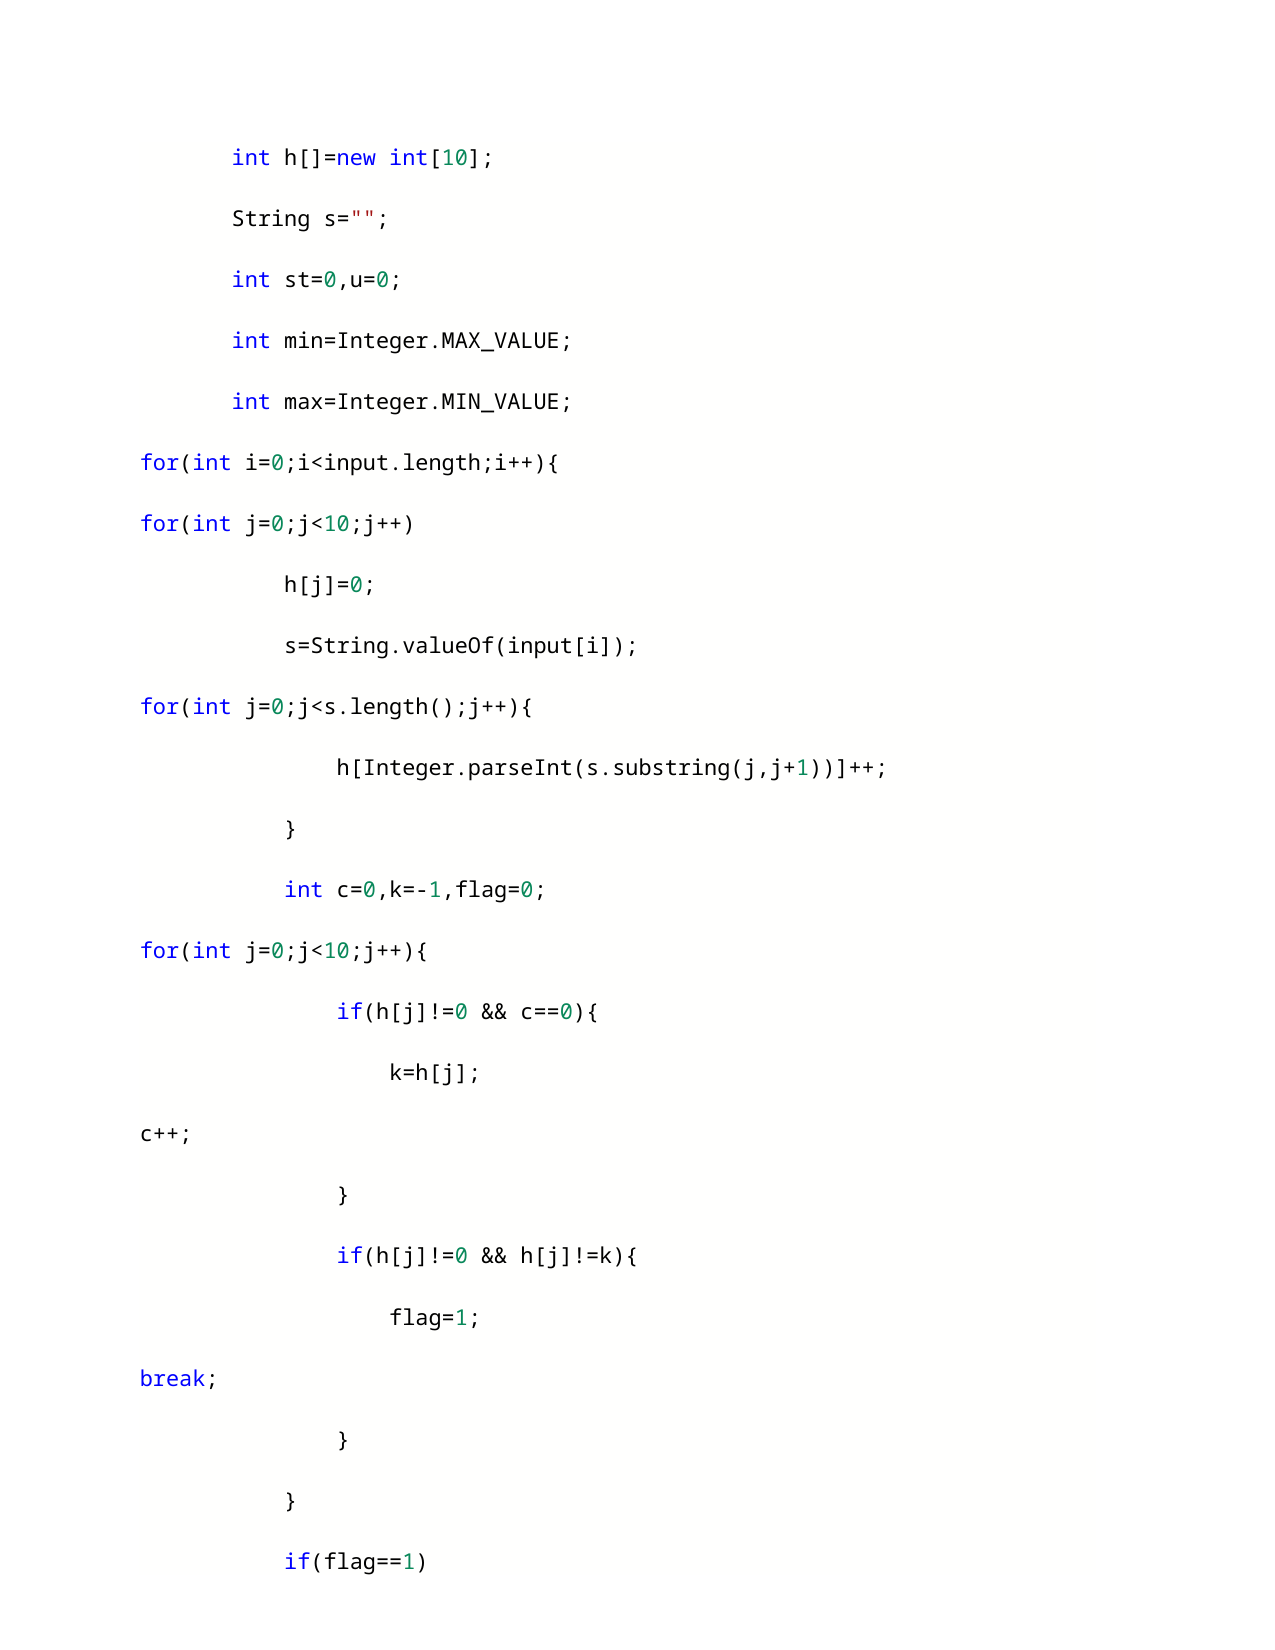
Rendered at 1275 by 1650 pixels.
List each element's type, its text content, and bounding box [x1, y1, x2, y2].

text flag=1; [139, 1301, 1096, 1331]
text for(int i=0;i<input.length;i++){ [139, 447, 1096, 477]
text } [139, 1179, 1096, 1209]
text if(h[j]!=0 && h[j]!=k){ [139, 1240, 1096, 1270]
text int h[]=new int[10]; [139, 142, 1096, 171]
text s=String.valueOf(input[i]); [139, 630, 1096, 660]
text if(h[j]!=0 && c==0){ [139, 996, 1096, 1026]
text k=h[j]; [139, 1057, 1096, 1087]
text } [139, 813, 1096, 843]
text break; [139, 1362, 1096, 1392]
text c++; [139, 1118, 1096, 1148]
text if(flag==1) [139, 1546, 1096, 1575]
text int min=Integer.MAX_VALUE; [139, 325, 1096, 354]
text for(int j=0;j<10;j++) [139, 508, 1096, 538]
text String s=""; [139, 203, 1096, 232]
text int max=Integer.MIN_VALUE; [139, 386, 1096, 416]
text int st=0,u=0; [139, 264, 1096, 293]
text h[j]=0; [139, 569, 1096, 599]
text } [139, 1423, 1096, 1453]
text int c=0,k=-1,flag=0; [139, 874, 1096, 904]
text for(int j=0;j<s.length();j++){ [139, 691, 1096, 721]
text for(int j=0;j<10;j++){ [139, 935, 1096, 965]
text } [139, 1484, 1096, 1514]
text h[Integer.parseInt(s.substring(j,j+1))]++; [139, 752, 1096, 782]
